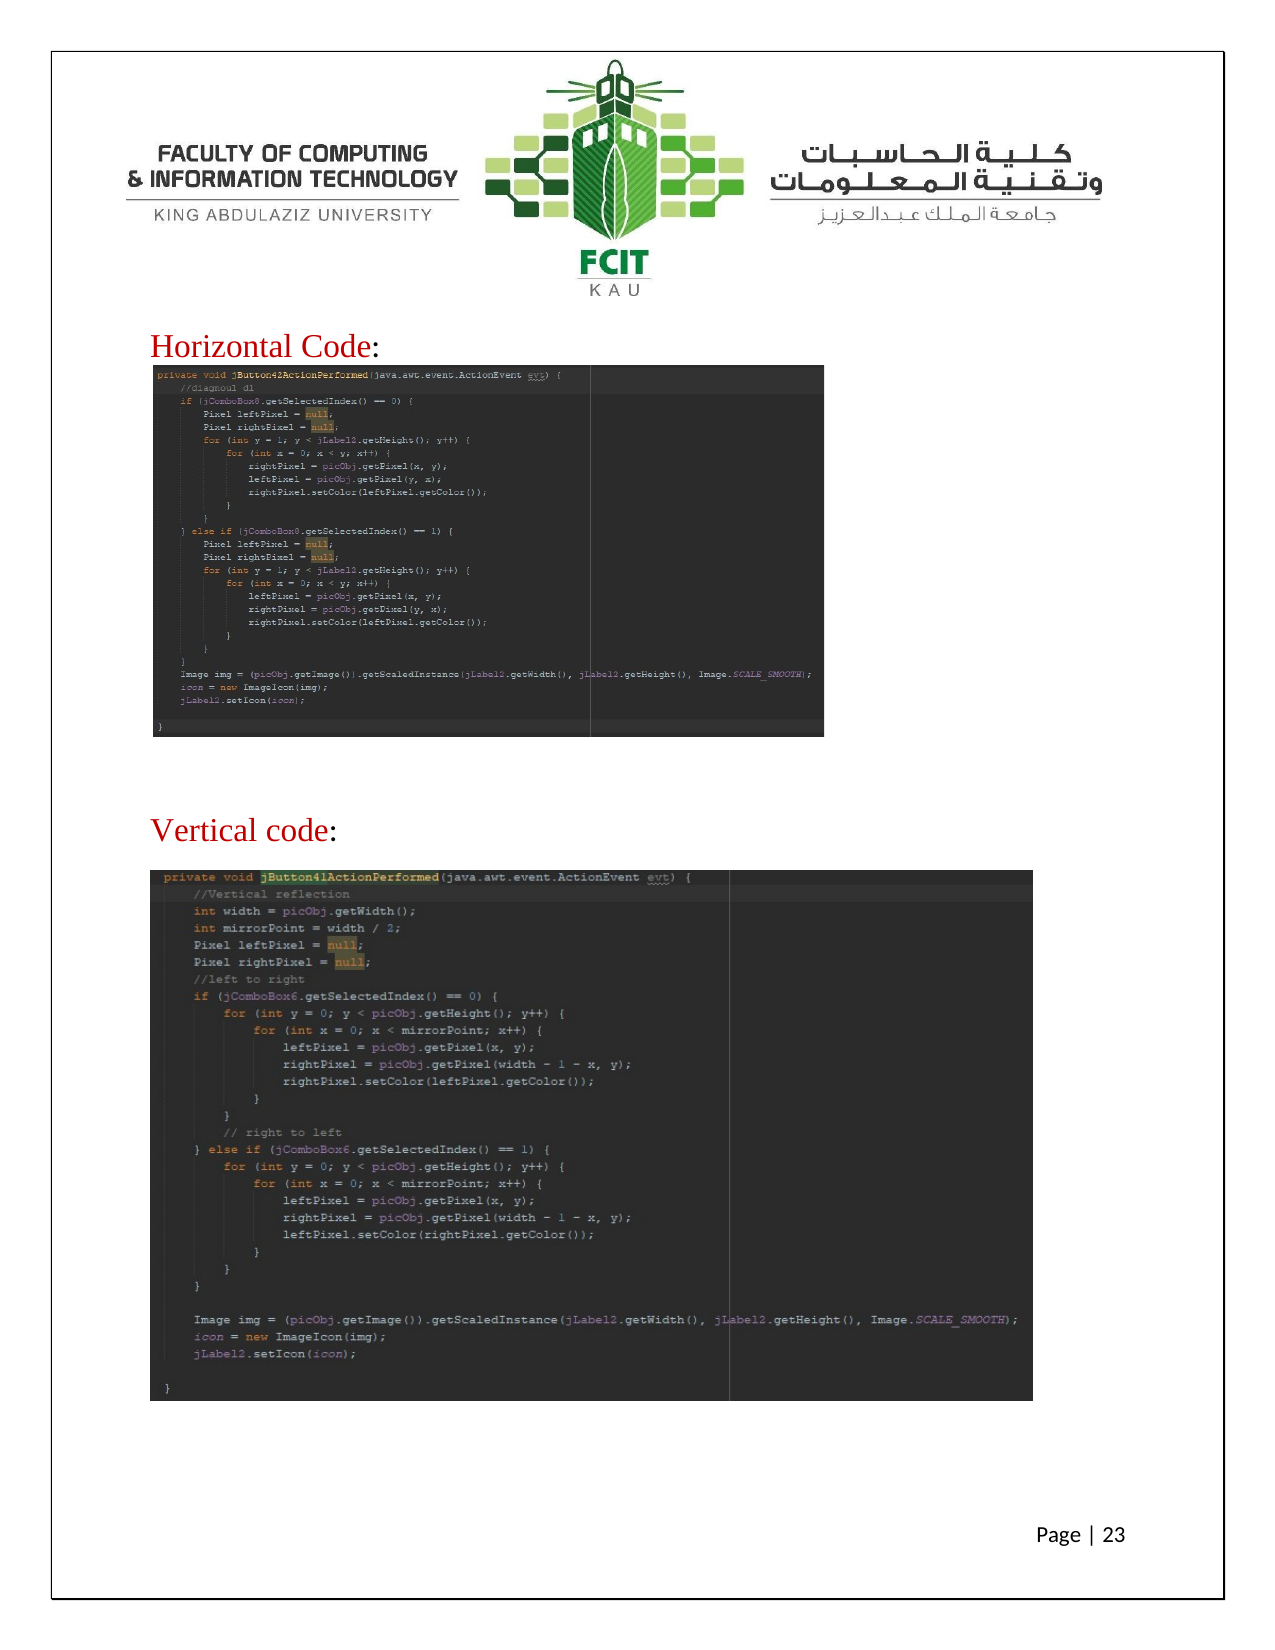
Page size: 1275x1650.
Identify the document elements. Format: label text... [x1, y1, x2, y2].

picture [153, 365, 825, 737]
text Vertical code: [150, 809, 1204, 850]
picture [126, 53, 1102, 296]
picture [150, 870, 1033, 1401]
text Horizontal Code: [150, 325, 1204, 365]
